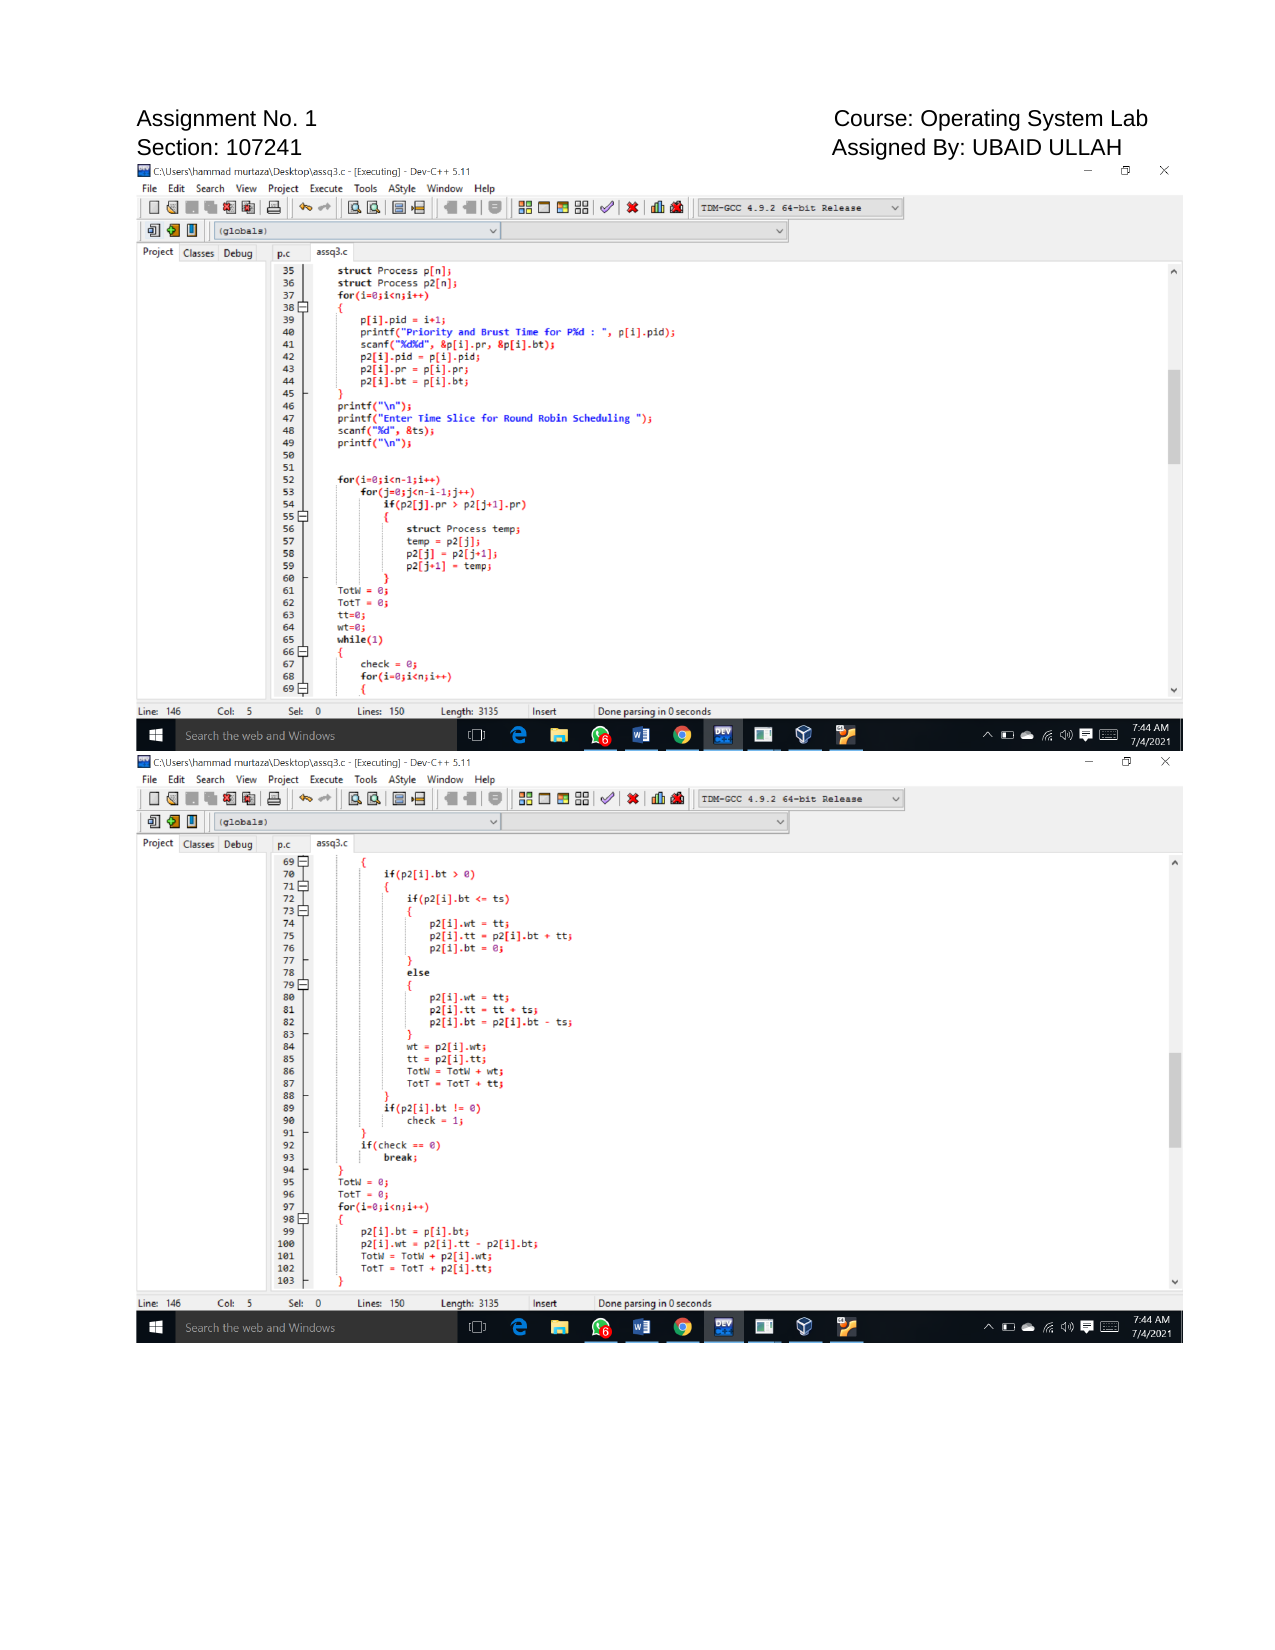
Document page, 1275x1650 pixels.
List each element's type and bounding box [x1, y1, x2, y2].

picture [136, 753, 1183, 1343]
picture [136, 162, 1183, 751]
